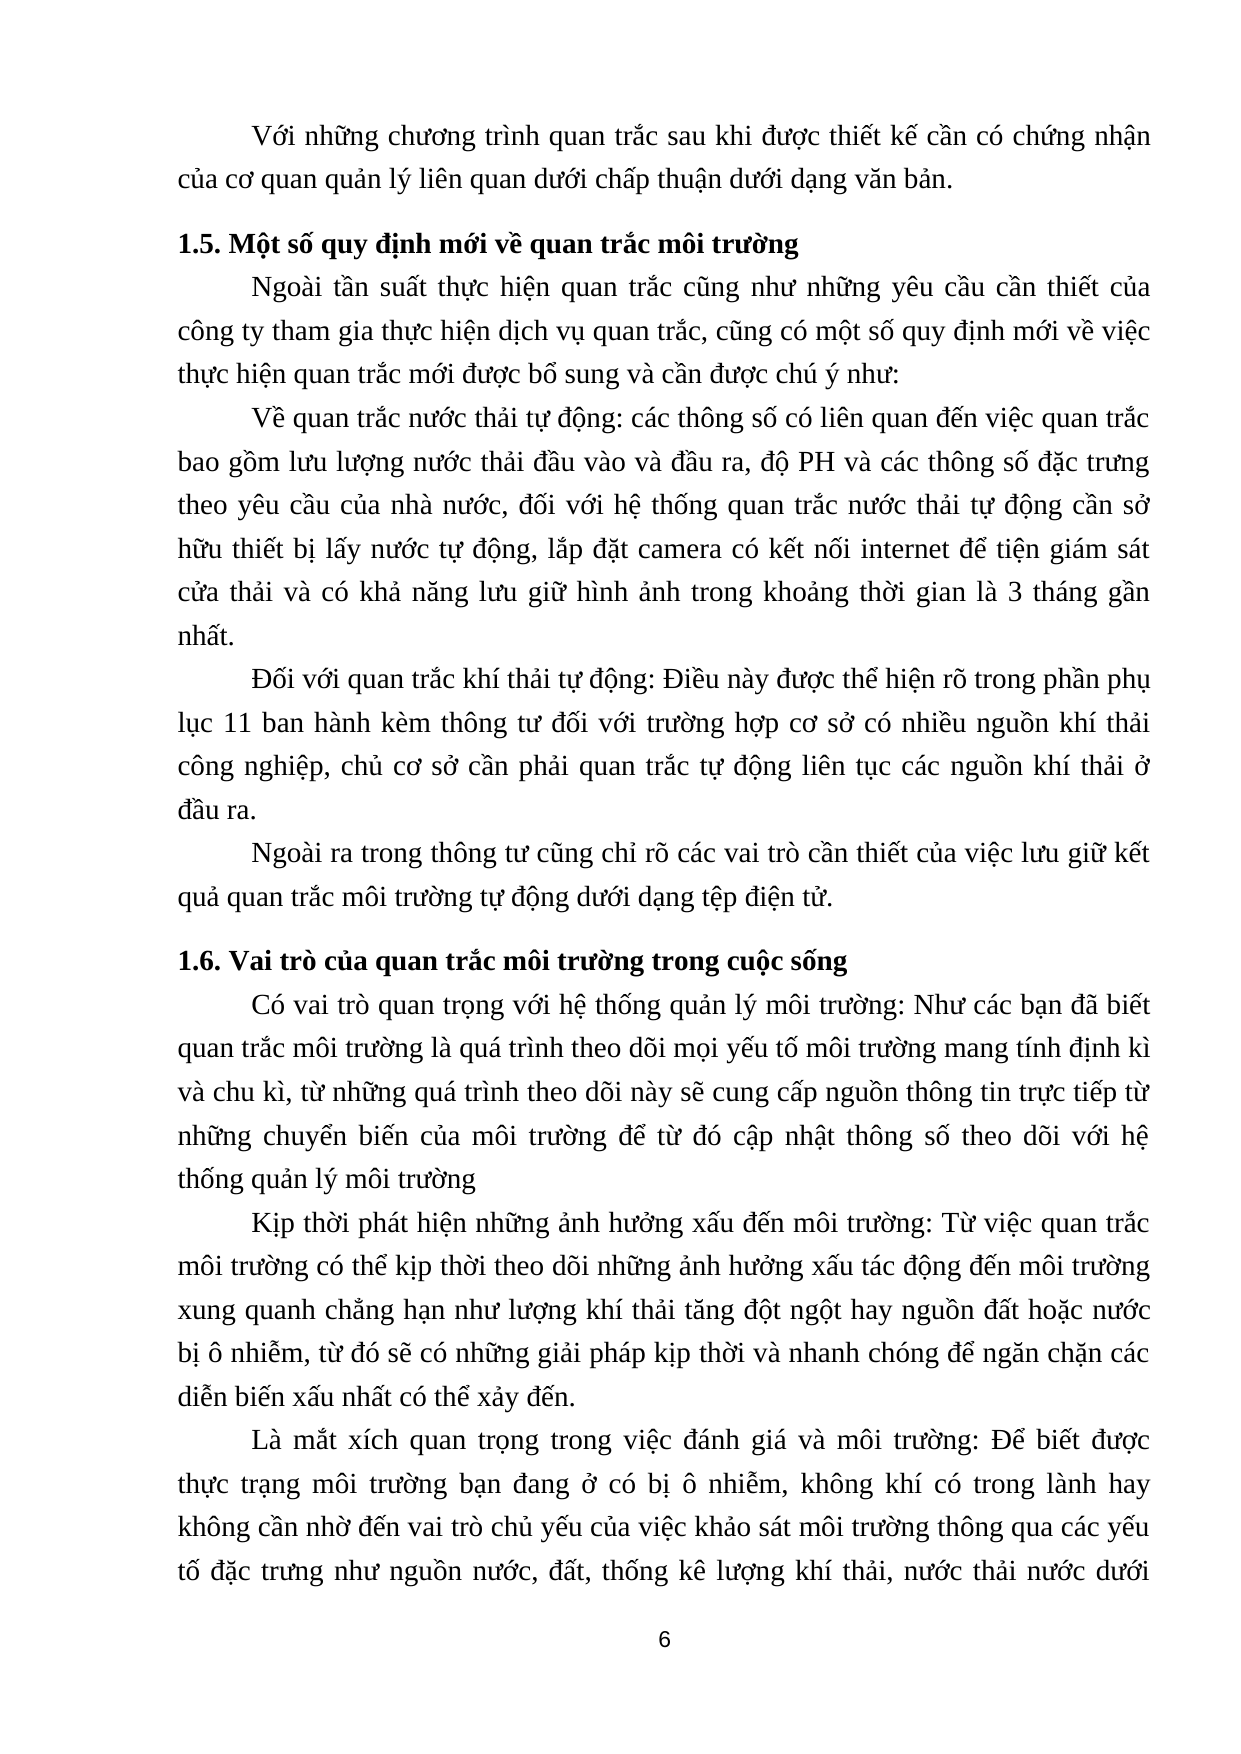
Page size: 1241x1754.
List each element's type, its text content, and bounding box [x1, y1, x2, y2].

text Với những chương trình quan trắc sau khi được thiết kế cần có chứng nhận của cơ quan quản lý liên quan dưới chấp thuận dưới dạng văn bản. [177, 118, 1152, 195]
text Có vai trò quan trọng với hệ thống quản lý môi trường: Như các bạn đã biết quan trắc môi trường là quá trình theo dõi mọi yếu tố môi trường mang tính định kì và chu kì, từ những quá trình theo dõi này sẽ cung cấp nguồn thông tin trực tiếp từ những chuyển biến của môi trường để từ đó cập nhật thông số theo dõi với hệ thống quản lý môi trường [177, 987, 1152, 1195]
text Vai trò của quan trắc môi trường trong cuộc sống [177, 943, 1092, 977]
text Về quan trắc nước thải tự động: các thông số có liên quan đến việc quan trắc bao gồm lưu lượng nước thải đầu vào và đầu ra, độ PH và các thông số đặc trưng theo yêu cầu của nhà nước, đối với hệ thống quan trắc nước thải tự động cần sở hữu thiết bị lấy nước tự động, lắp đặt camera có kết nối internet để tiện giám sát cửa thải và có khả năng lưu giữ hình ảnh trong khoảng thời gian là 3 tháng gần nhất. [177, 400, 1152, 651]
text Kịp thời phát hiện những ảnh hưởng xấu đến môi trường: Từ việc quan trắc môi trường có thể kịp thời theo dõi những ảnh hưởng xấu tác động đến môi trường xung quanh chẳng hạn như lượng khí thải tăng đột ngột hay nguồn đất hoặc nước bị ô nhiễm, từ đó sẽ có những giải pháp kịp thời và nhanh chóng để ngăn chặn các diễn biến xấu nhất có thể xảy đến. [177, 1205, 1152, 1412]
text Đối với quan trắc khí thải tự động: Điều này được thể hiện rõ trong phần phụ lục 11 ban hành kèm thông tư đối với trường hợp cơ sở có nhiều nguồn khí thải công nghiệp, chủ cơ sở cần phải quan trắc tự động liên tục các nguồn khí thải ở đầu ra. [177, 661, 1152, 826]
text Ngoài ra trong thông tư cũng chỉ rõ các vai trò cần thiết của việc lưu giữ kết quả quan trắc môi trường tự động dưới dạng tệp điện tử. [177, 836, 1152, 913]
text Ngoài tần suất thực hiện quan trắc cũng như những yêu cầu cần thiết của công ty tham gia thực hiện dịch vụ quan trắc, cũng có một số quy định mới về việc thực hiện quan trắc mới được bổ sung và cần được chú ý như: [177, 269, 1152, 390]
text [177, 1422, 1152, 1587]
text Một số quy định mới về quan trắc môi trường [177, 226, 1092, 259]
